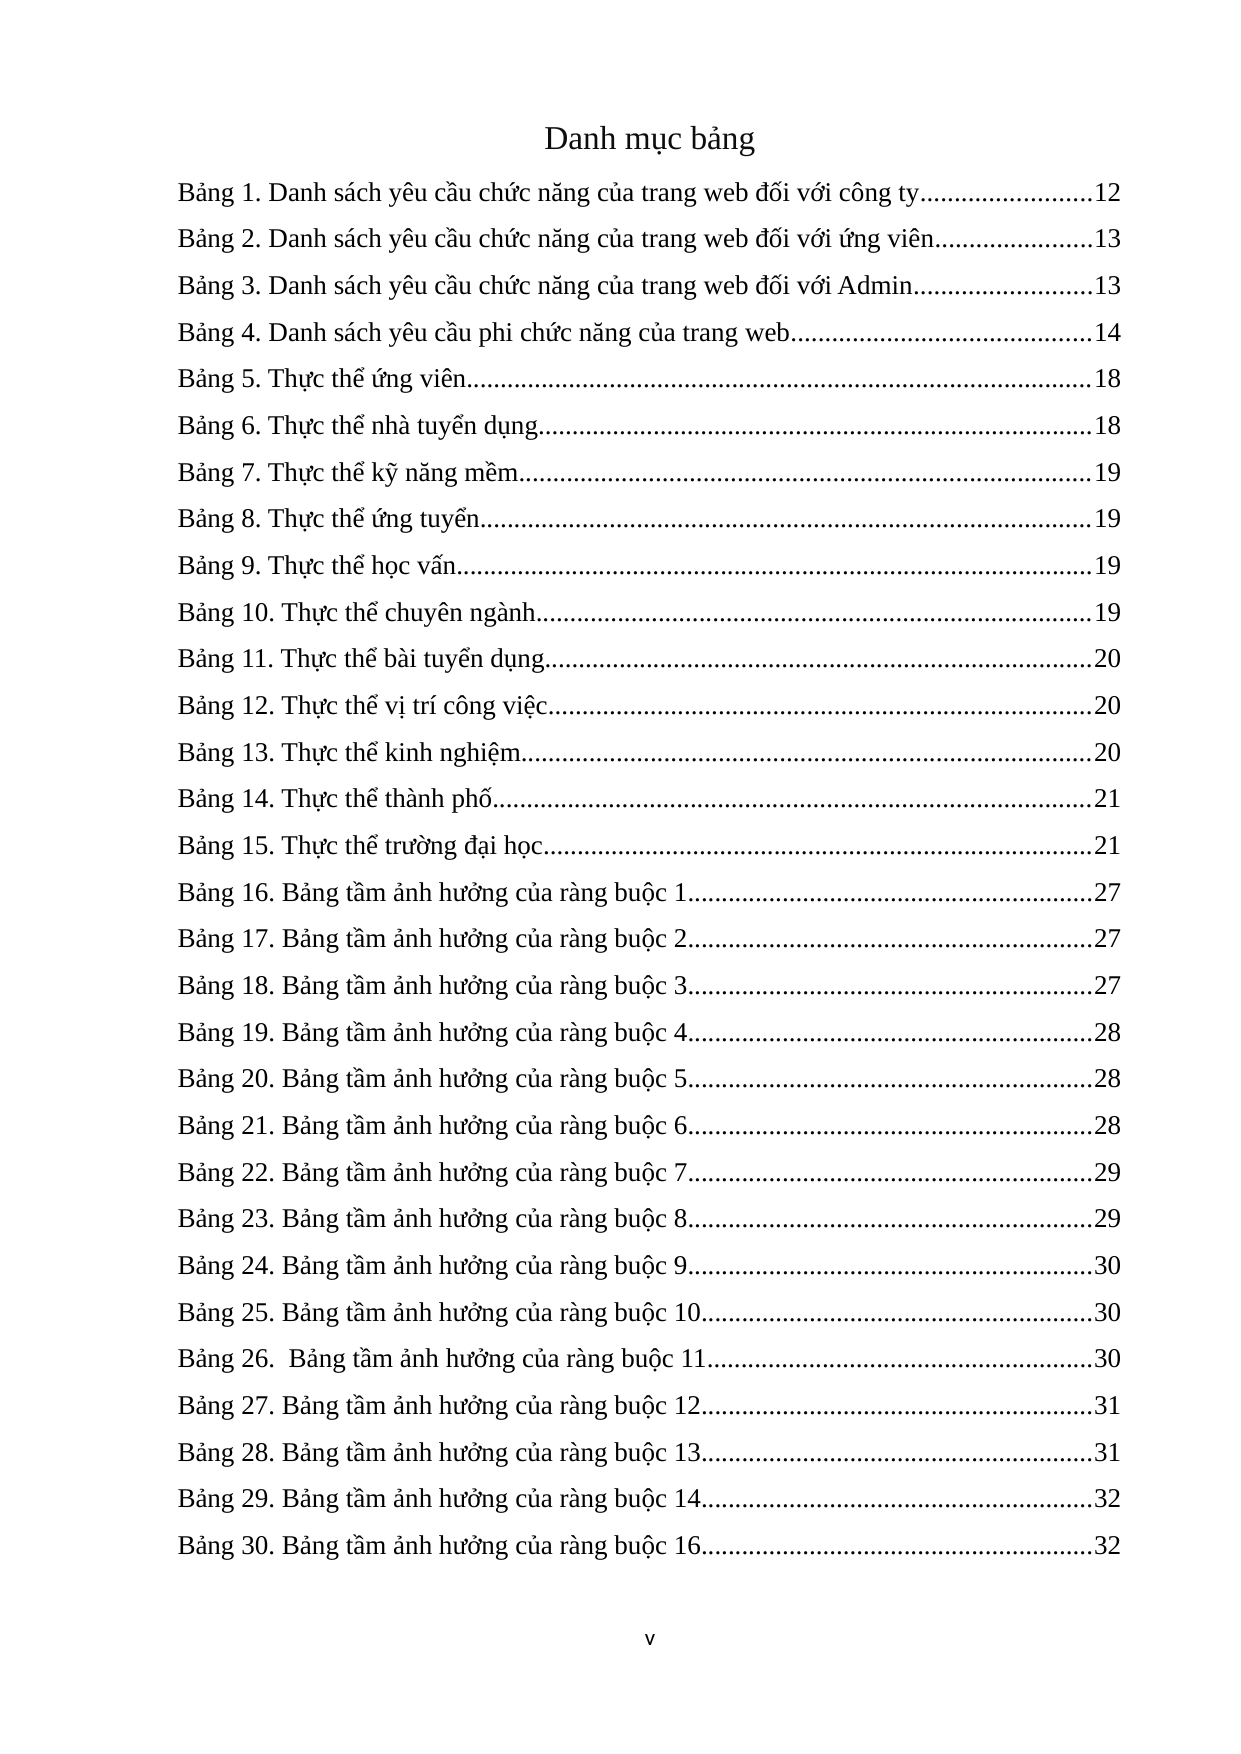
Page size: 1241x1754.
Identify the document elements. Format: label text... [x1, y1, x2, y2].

text Bảng 15. Thực thể trường đại học 21 [177, 829, 1122, 860]
text Bảng 26. Bảng tầm ảnh hưởng của ràng buộc 11 30 [177, 1342, 1122, 1373]
text Bảng 20. Bảng tầm ảnh hưởng của ràng buộc 5 28 [177, 1062, 1122, 1093]
text Bảng 1. Danh sách yêu cầu chức năng của trang web đối với công ty 12 [177, 176, 1122, 207]
text Bảng 3. Danh sách yêu cầu chức năng của trang web đối với Admin 13 [177, 269, 1122, 300]
text Bảng 4. Danh sách yêu cầu phi chức năng của trang web 14 [177, 316, 1122, 347]
text Bảng 21. Bảng tầm ảnh hưởng của ràng buộc 6 28 [177, 1109, 1122, 1140]
text Bảng 19. Bảng tầm ảnh hưởng của ràng buộc 4 28 [177, 1016, 1122, 1047]
text Bảng 16. Bảng tầm ảnh hưởng của ràng buộc 1 27 [177, 876, 1122, 907]
text Bảng 25. Bảng tầm ảnh hưởng của ràng buộc 10 30 [177, 1296, 1122, 1327]
text Bảng 23. Bảng tầm ảnh hưởng của ràng buộc 8 29 [177, 1202, 1122, 1233]
text Bảng 22. Bảng tầm ảnh hưởng của ràng buộc 7 29 [177, 1156, 1122, 1187]
subtitle Danh mục bảng [177, 118, 1122, 156]
text Bảng 10. Thực thể chuyên ngành 19 [177, 596, 1122, 627]
text Bảng 27. Bảng tầm ảnh hưởng của ràng buộc 12 31 [177, 1389, 1122, 1420]
text Bảng 8. Thực thể ứng tuyển 19 [177, 502, 1122, 533]
text Bảng 9. Thực thể học vấn 19 [177, 549, 1122, 580]
text Bảng 5. Thực thể ứng viên 18 [177, 362, 1122, 393]
text Bảng 17. Bảng tầm ảnh hưởng của ràng buộc 2 27 [177, 922, 1122, 953]
text Bảng 13. Thực thể kinh nghiệm 20 [177, 736, 1122, 767]
text Bảng 18. Bảng tầm ảnh hưởng của ràng buộc 3 27 [177, 969, 1122, 1000]
text Bảng 2. Danh sách yêu cầu chức năng của trang web đối với ứng viên 13 [177, 222, 1122, 253]
text Bảng 28. Bảng tầm ảnh hưởng của ràng buộc 13 31 [177, 1436, 1122, 1467]
text Bảng 7. Thực thể kỹ năng mềm 19 [177, 456, 1122, 487]
text Bảng 12. Thực thể vị trí công việc 20 [177, 689, 1122, 720]
text Bảng 30. Bảng tầm ảnh hưởng của ràng buộc 16 32 [177, 1529, 1122, 1560]
text Bảng 29. Bảng tầm ảnh hưởng của ràng buộc 14 32 [177, 1482, 1122, 1513]
text Bảng 24. Bảng tầm ảnh hưởng của ràng buộc 9 30 [177, 1249, 1122, 1280]
text Bảng 11. Thực thể bài tuyển dụng 20 [177, 642, 1122, 673]
text Bảng 14. Thực thể thành phố 21 [177, 782, 1122, 813]
text Bảng 6. Thực thể nhà tuyển dụng 18 [177, 409, 1122, 440]
